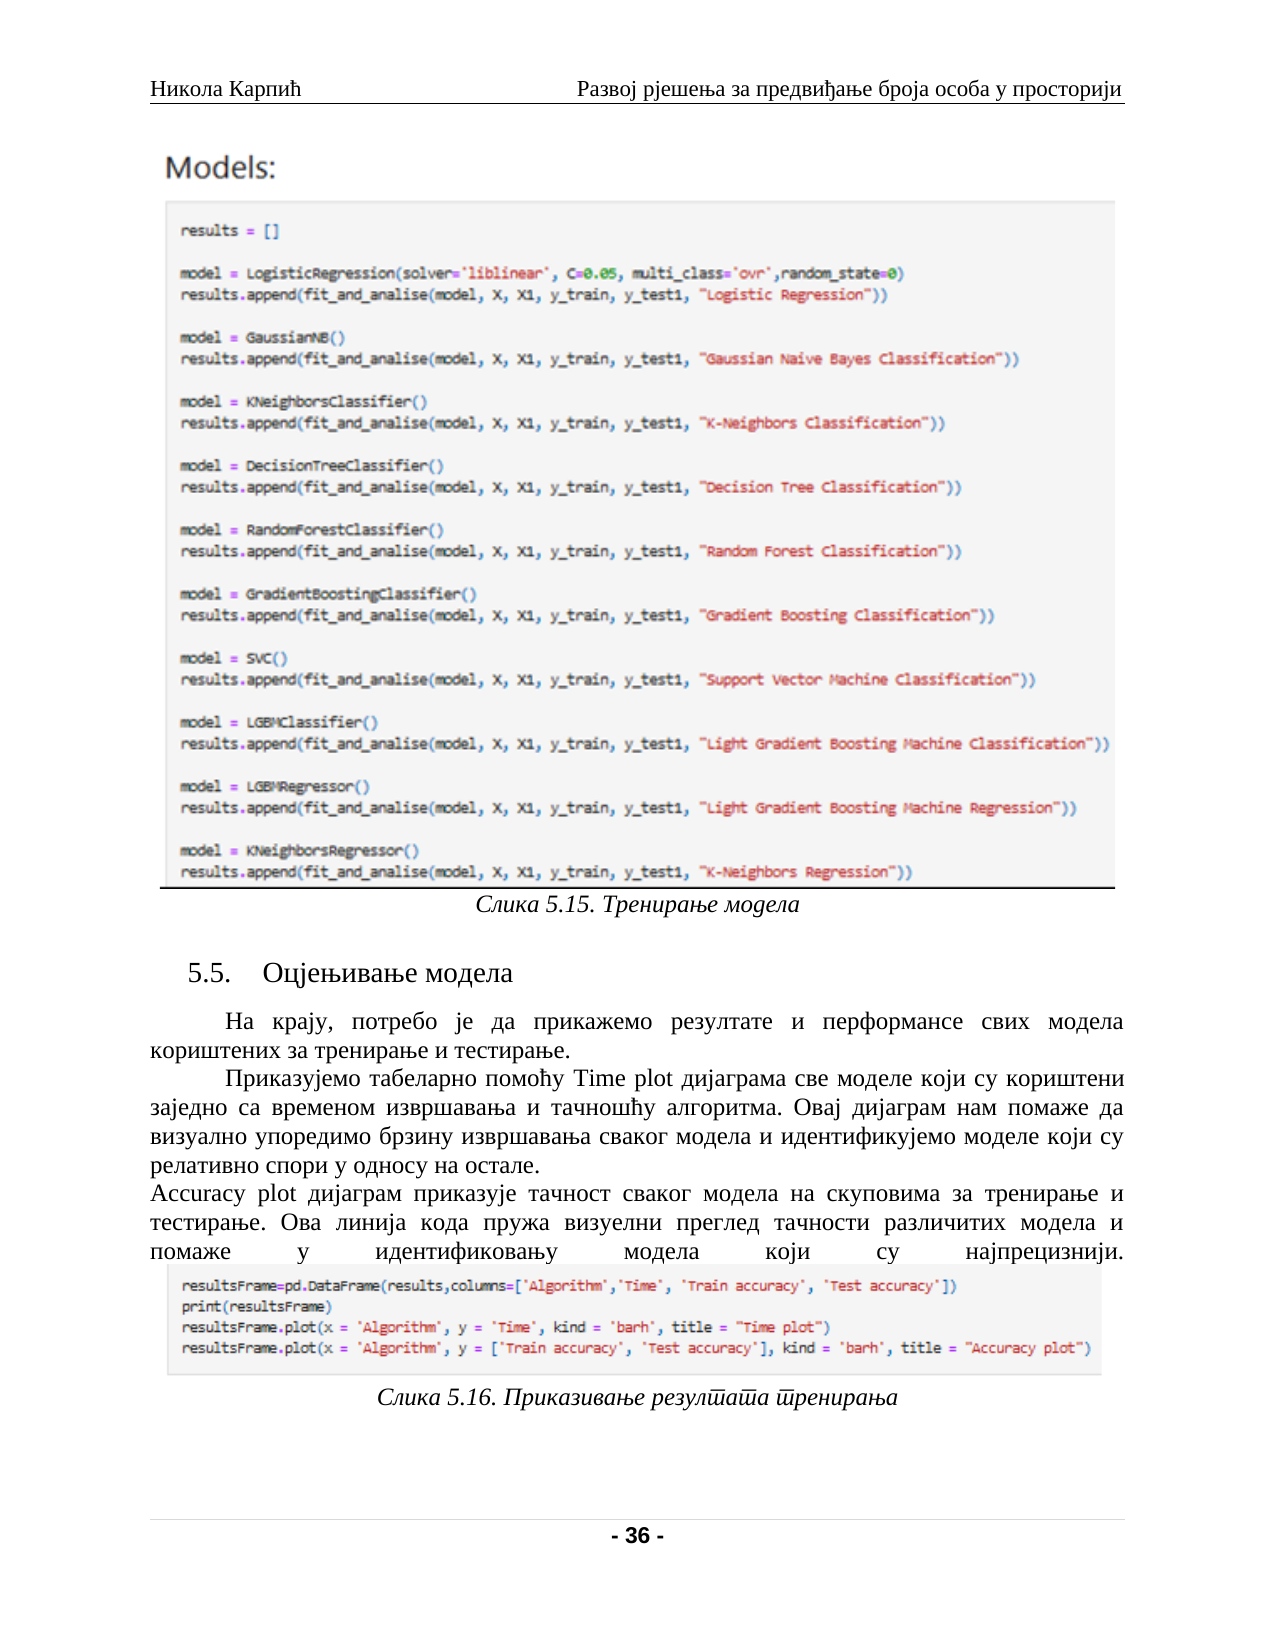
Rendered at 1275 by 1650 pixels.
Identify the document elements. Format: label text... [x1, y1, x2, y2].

picture [150, 1264, 1102, 1382]
text Слика 5.16. Приказивање резултата тренирања [150, 1382, 1125, 1411]
subtitle Оцјењивање модела [187, 955, 1125, 988]
text Слика 5.15. Тренирање модела [150, 889, 1125, 917]
text Приказујемо табеларно помоћу Time plot дијаграма све моделе који су кориштени заједно са временом извршавања и тачношћу алгоритма. Овај дијаграм нам помаже да визуално упоредимо брзину извршавања сваког модела и идентификујемо моделе који су релативно спори у односу на остале. [150, 1063, 1125, 1178]
picture [159, 150, 1116, 889]
text На крају, потребо је да прикажемо резултате и перформансе свих модела кориштених за тренирање и тестирање. [150, 1006, 1125, 1063]
